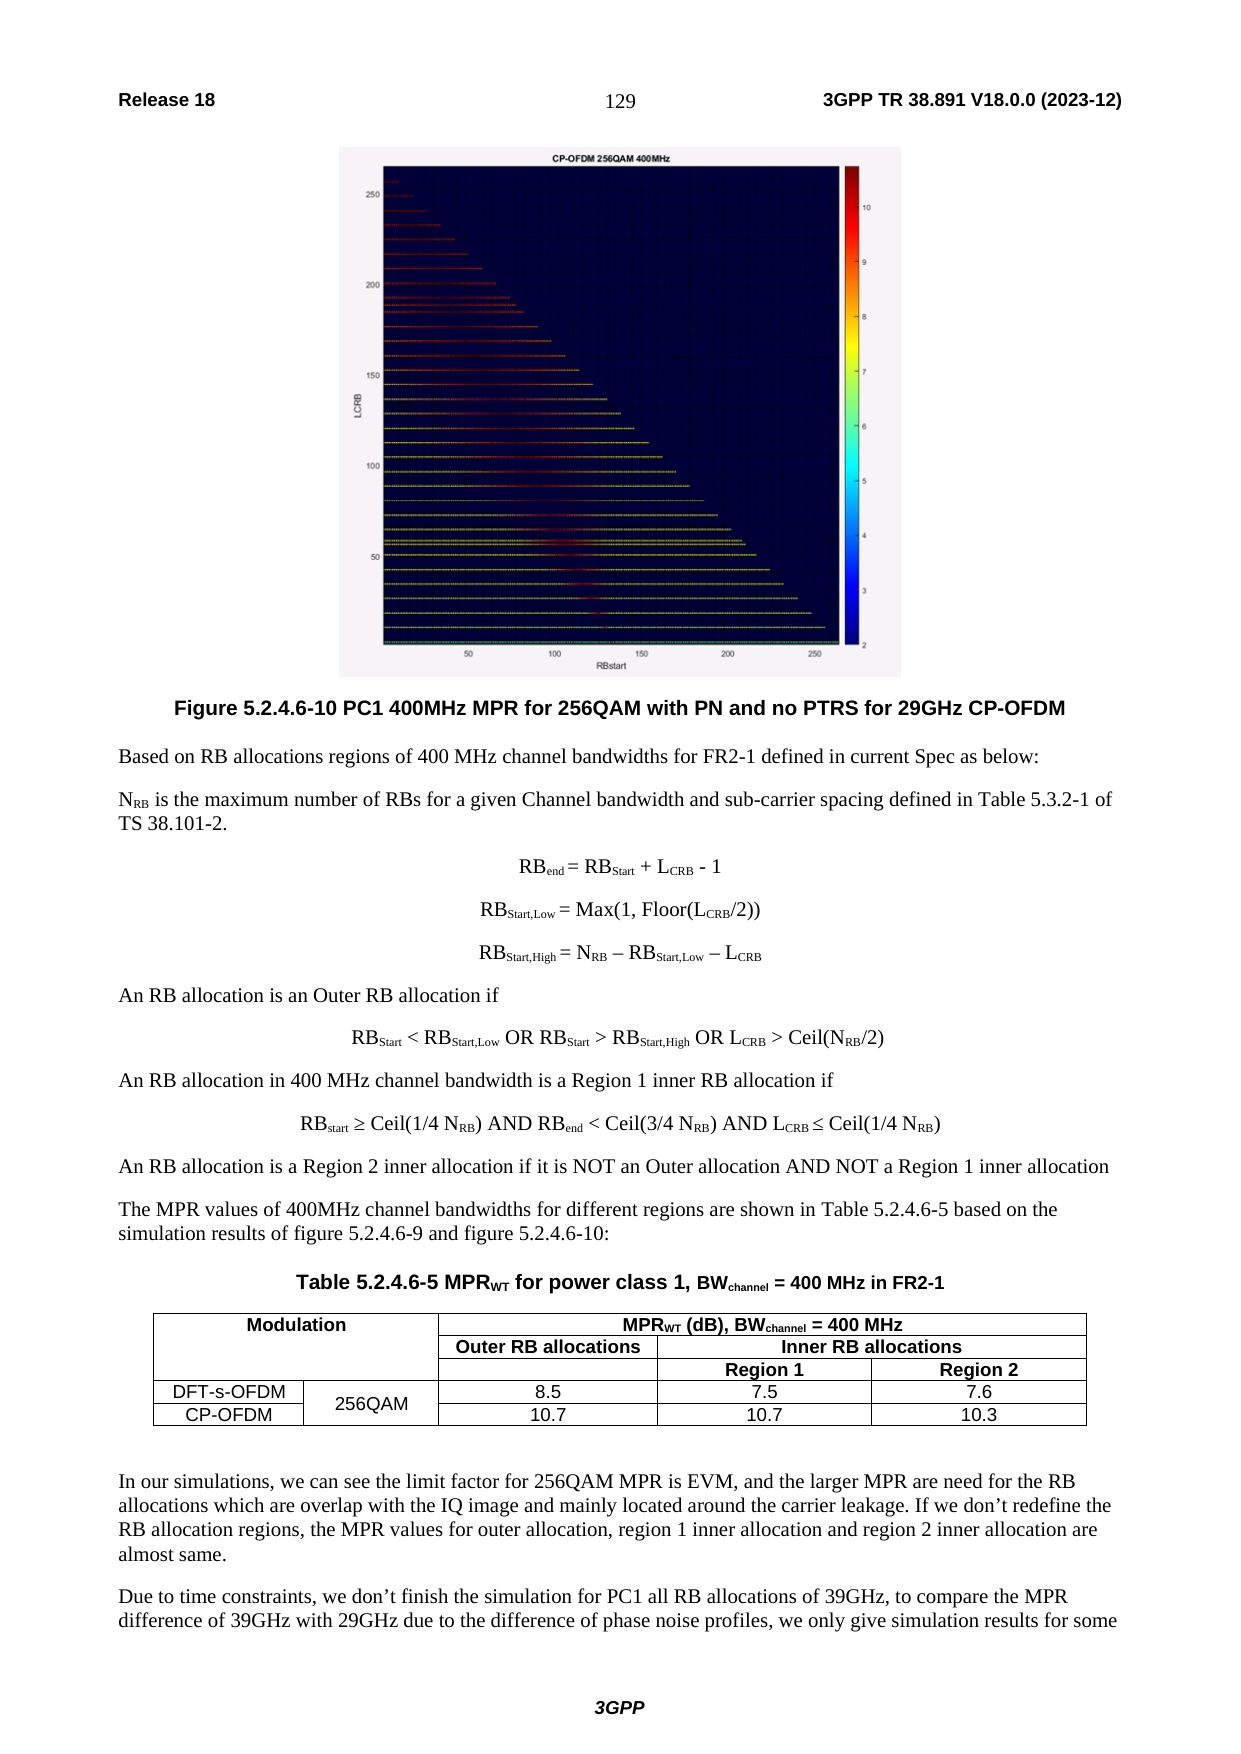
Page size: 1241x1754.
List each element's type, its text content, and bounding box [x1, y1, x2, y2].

text An RB allocation is an Outer RB allocation if [118, 982, 1122, 1007]
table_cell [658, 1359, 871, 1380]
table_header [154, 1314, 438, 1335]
text RBStart < RBStart,Low OR RBStart > RBStart,High OR LCRB > Ceil(NRB/2) [118, 1025, 1122, 1049]
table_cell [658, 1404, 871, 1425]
text An RB allocation is a Region 2 inner allocation if it is NOT an Outer allocation AND NOT a Region 1 inner allocation [118, 1154, 1122, 1178]
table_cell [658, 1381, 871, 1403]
text Table 5.2.4.6-5 MPRWT for power class 1, BWchannel = 400 MHz in FR2-1 [118, 1270, 1122, 1294]
text RBStart,High = NRB – RBStart,Low – LCRB [118, 940, 1122, 964]
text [118, 1584, 1122, 1632]
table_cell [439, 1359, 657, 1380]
text Figure 5.2.4.6-10 PC1 400MHz MPR for 256QAM with PN and no PTRS for 29GHz CP-OFDM [118, 695, 1122, 719]
text RBstart ≥ Ceil(1/4 NRB) AND RBend < Ceil(3/4 NRB) AND LCRB ≤ Ceil(1/4 NRB) [118, 1111, 1122, 1135]
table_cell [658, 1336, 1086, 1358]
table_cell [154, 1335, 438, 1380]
text An RB allocation in 400 MHz channel bandwidth is a Region 1 inner RB allocation if [118, 1068, 1122, 1092]
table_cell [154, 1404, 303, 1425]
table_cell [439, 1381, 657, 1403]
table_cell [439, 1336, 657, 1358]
text RBStart,Low = Max(1, Floor(LCRB/2)) [118, 897, 1122, 921]
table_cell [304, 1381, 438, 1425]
text RBend = RBStart + LCRB - 1 [118, 854, 1122, 878]
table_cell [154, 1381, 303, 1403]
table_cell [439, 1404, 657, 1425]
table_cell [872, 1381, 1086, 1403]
text In our simulations, we can see the limit factor for 256QAM MPR is EVM, and the larger MPR are need for the RB allocations which are overlap with the IQ image and mainly located around the carrier leakage. If we don’t redefine the RB allocation regions, the MPR values for outer allocation, region 1 inner allocation and region 2 inner allocation are almost same. [118, 1469, 1122, 1566]
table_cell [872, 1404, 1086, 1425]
text The MPR values of 400MHz channel bandwidths for different regions are shown in Table 5.2.4.6-5 based on the simulation results of figure 5.2.4.6-9 and figure 5.2.4.6-10: [118, 1197, 1122, 1245]
picture [338, 147, 902, 677]
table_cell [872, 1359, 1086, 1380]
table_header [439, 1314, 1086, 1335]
text NRB is the maximum number of RBs for a given Channel bandwidth and sub-carrier spacing defined in Table 5.3.2-1 of TS 38.101-2. [118, 787, 1122, 835]
text Based on RB allocations regions of 400 MHz channel bandwidths for FR2-1 defined in current Spec as below: [118, 744, 1122, 768]
